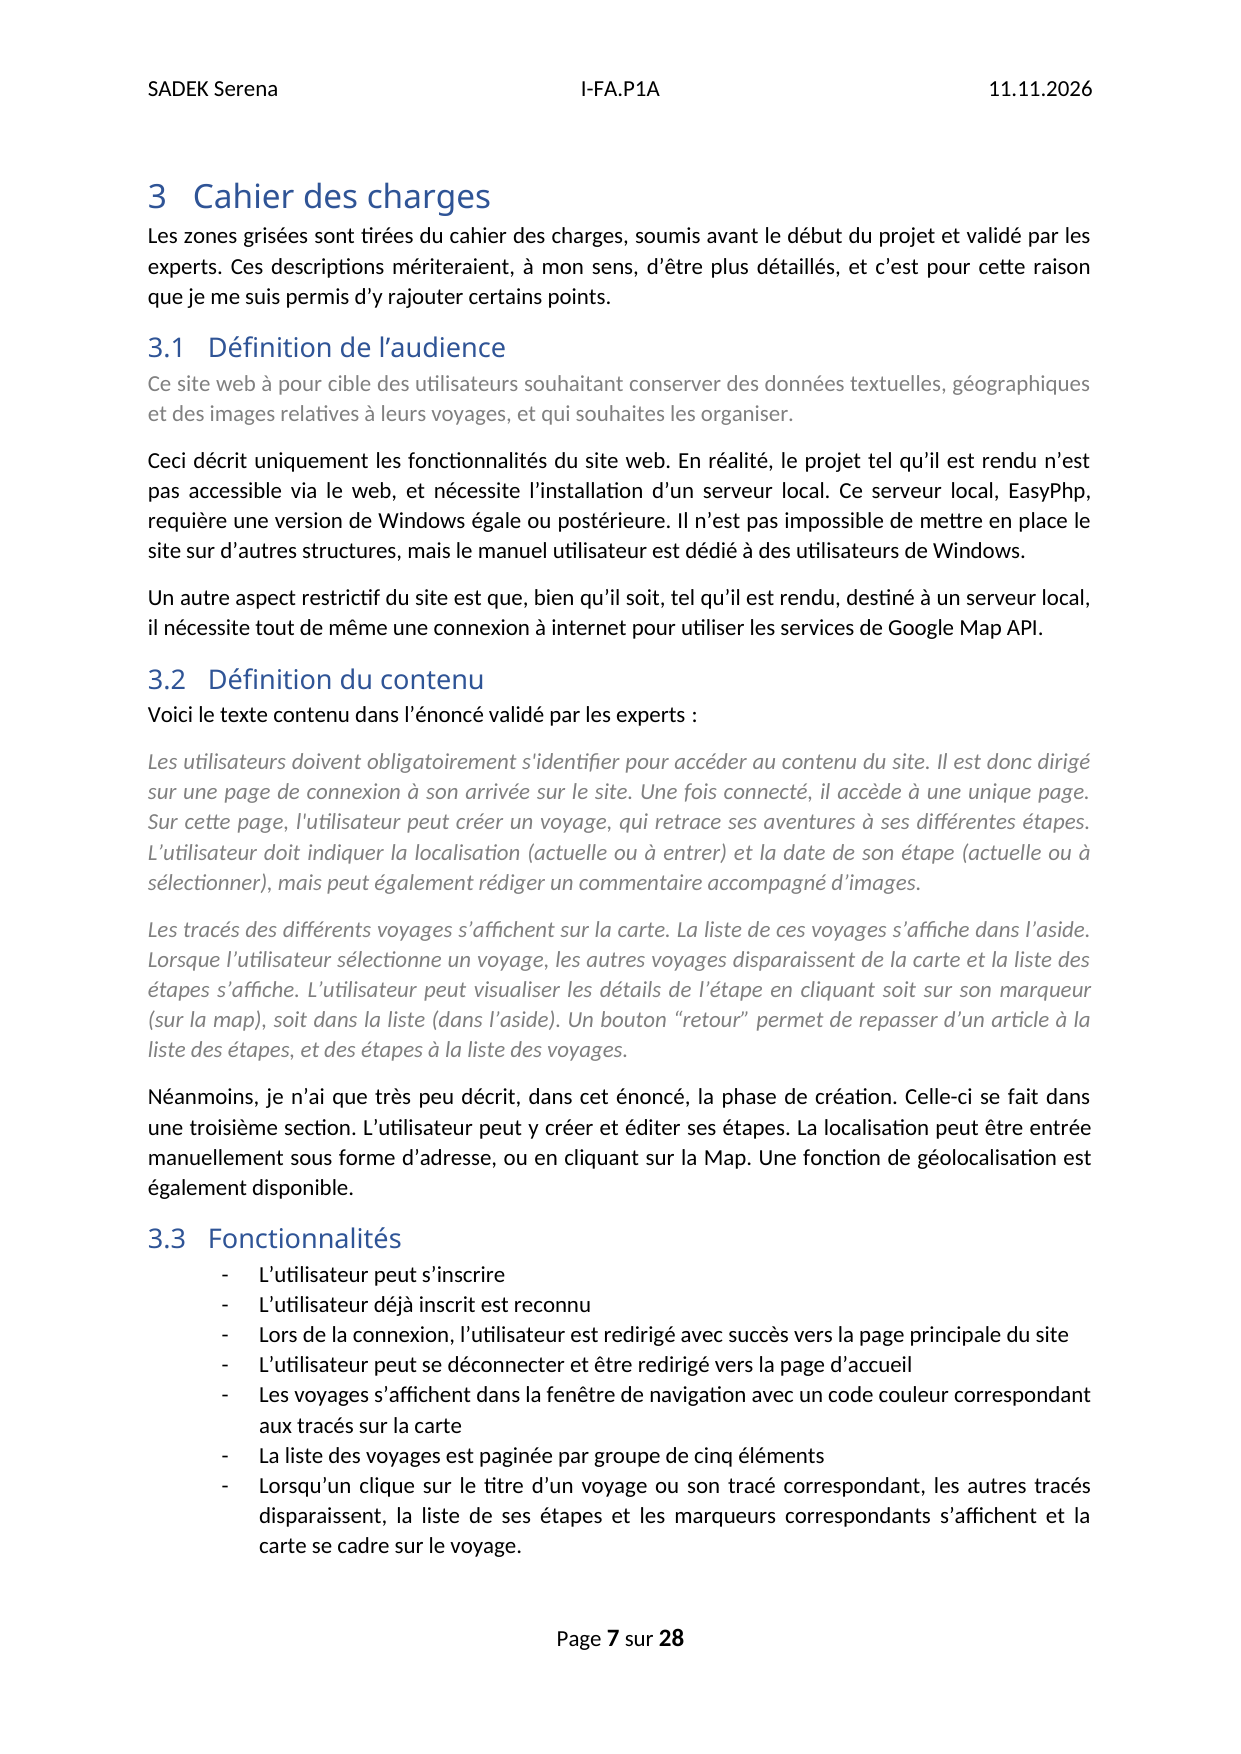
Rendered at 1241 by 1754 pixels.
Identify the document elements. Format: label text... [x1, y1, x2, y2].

text Les tracés des différents voyages s’affichent sur la carte. La liste de ces voyages s’affiche dans l’aside. Lorsque l’utilisateur sélectionne un voyage, les autres voyages disparaissent de la carte et la liste des étapes s’affiche. L’utilisateur peut visualiser les détails de l’étape en cliquant soit sur son marqueur (sur la map), soit dans la liste (dans l’aside). Un bouton “retour” permet de repasser d’un article à la liste des étapes, et des étapes à la liste des voyages. [148, 915, 1093, 1063]
list La liste des voyages est paginée par groupe de cinq éléments [221, 1441, 1093, 1469]
text Les zones grisées sont tirées du cahier des charges, soumis avant le début du projet et validé par les experts. Ces descriptions mériteraient, à mon sens, d’être plus détaillés, et c’est pour cette raison que je me suis permis d’y rajouter certains points. [148, 222, 1093, 310]
text Néanmoins, je n’ai que très peu décrit, dans cet énoncé, la phase de création. Celle-ci se fait dans une troisième section. L’utilisateur peut y créer et éditer ses étapes. La localisation peut être entrée manuellement sous forme d’adresse, ou en cliquant sur la Map. Une fonction de géolocalisation est également disponible. [148, 1082, 1093, 1201]
subtitle Définition de l’audience [148, 329, 1093, 366]
text Les utilisateurs doivent obligatoirement s'identifier pour accéder au contenu du site. Il est donc dirigé sur une page de connexion à son arrivée sur le site. Une fois connecté, il accède à une unique page. Sur cette page, l'utilisateur peut créer un voyage, qui retrace ses aventures à ses différentes étapes. L’utilisateur doit indiquer la localisation (actuelle ou à entrer) et la date de son étape (actuelle ou à sélectionner), mais peut également rédiger un commentaire accompagné d’images. [148, 747, 1093, 896]
text Voici le texte contenu dans l’énoncé validé par les experts : [148, 700, 1093, 728]
text Ce site web à pour cible des utilisateurs souhaitant conserver des données textuelles, géographiques et des images relatives à leurs voyages, et qui souhaites les organiser. [148, 369, 1093, 427]
list L’utilisateur peut se déconnecter et être redirigé vers la page d’accueil [221, 1350, 1093, 1378]
text Ceci décrit uniquement les fonctionnalités du site web. En réalité, le projet tel qu’il est rendu n’est pas accessible via le web, et nécessite l’installation d’un serveur local. Ce serveur local, EasyPhp, requière une version de Windows égale ou postérieure. Il n’est pas impossible de mettre en place le site sur d’autres structures, mais le manuel utilisateur est dédié à des utilisateurs de Windows. [148, 446, 1093, 564]
subtitle Fonctionnalités [148, 1220, 1093, 1257]
list Les voyages s’affichent dans la fenêtre de navigation avec un code couleur correspondant aux tracés sur la carte [221, 1381, 1093, 1439]
subtitle Cahier des charges [148, 173, 1093, 218]
list Lors de la connexion, l’utilisateur est redirigé avec succès vers la page principale du site [221, 1320, 1093, 1348]
list L’utilisateur déjà inscrit est reconnu [221, 1290, 1093, 1318]
text Un autre aspect restrictif du site est que, bien qu’il soit, tel qu’il est rendu, destiné à un serveur local, il nécessite tout de même une connexion à internet pour utiliser les services de Google Map API. [148, 583, 1093, 641]
subtitle Définition du contenu [148, 660, 1093, 697]
list Lorsqu’un clique sur le titre d’un voyage ou son tracé correspondant, les autres tracés disparaissent, la liste de ses étapes et les marqueurs correspondants s’affichent et la carte se cadre sur le voyage. [221, 1471, 1093, 1559]
list L’utilisateur peut s’inscrire [221, 1260, 1093, 1288]
